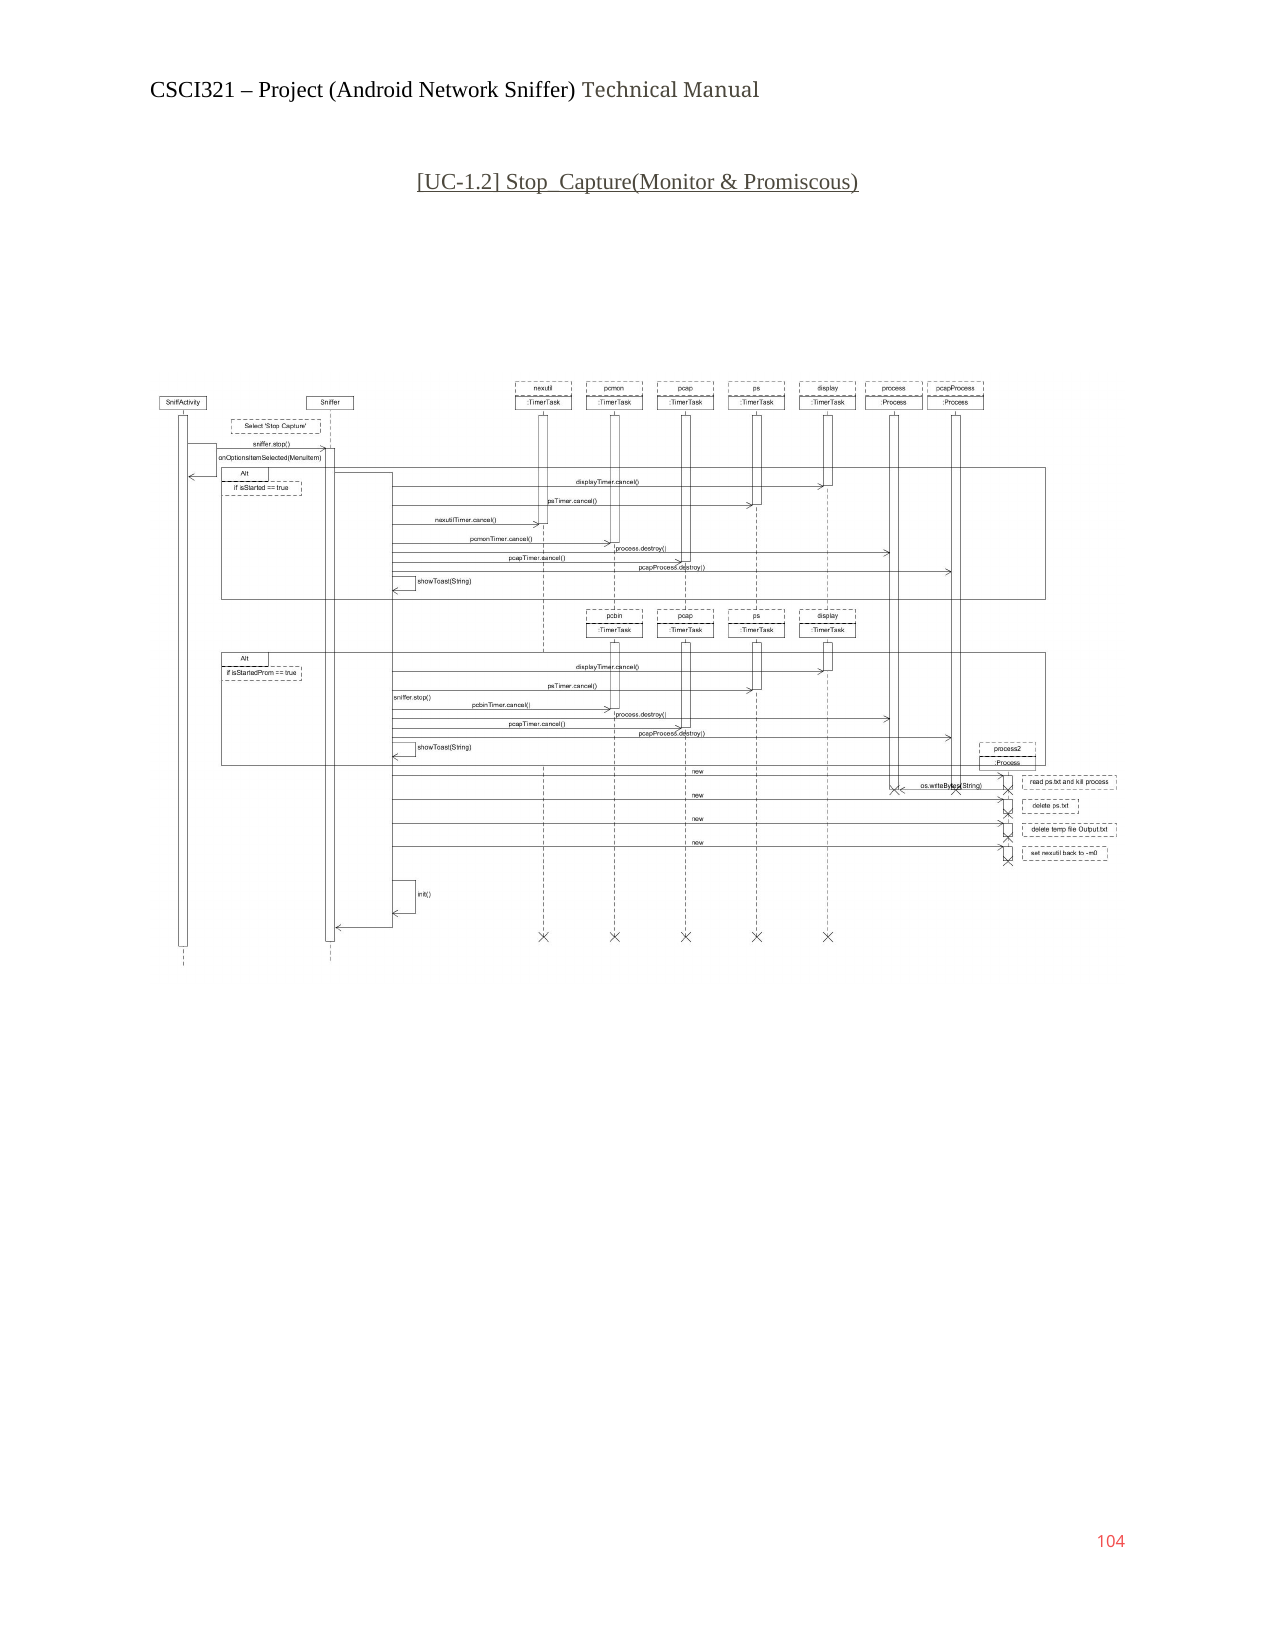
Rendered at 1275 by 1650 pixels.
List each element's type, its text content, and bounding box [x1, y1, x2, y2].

text [UC-1.2] Stop_Capture(Monitor & Promiscous) [150, 168, 1125, 194]
picture [150, 372, 1125, 984]
